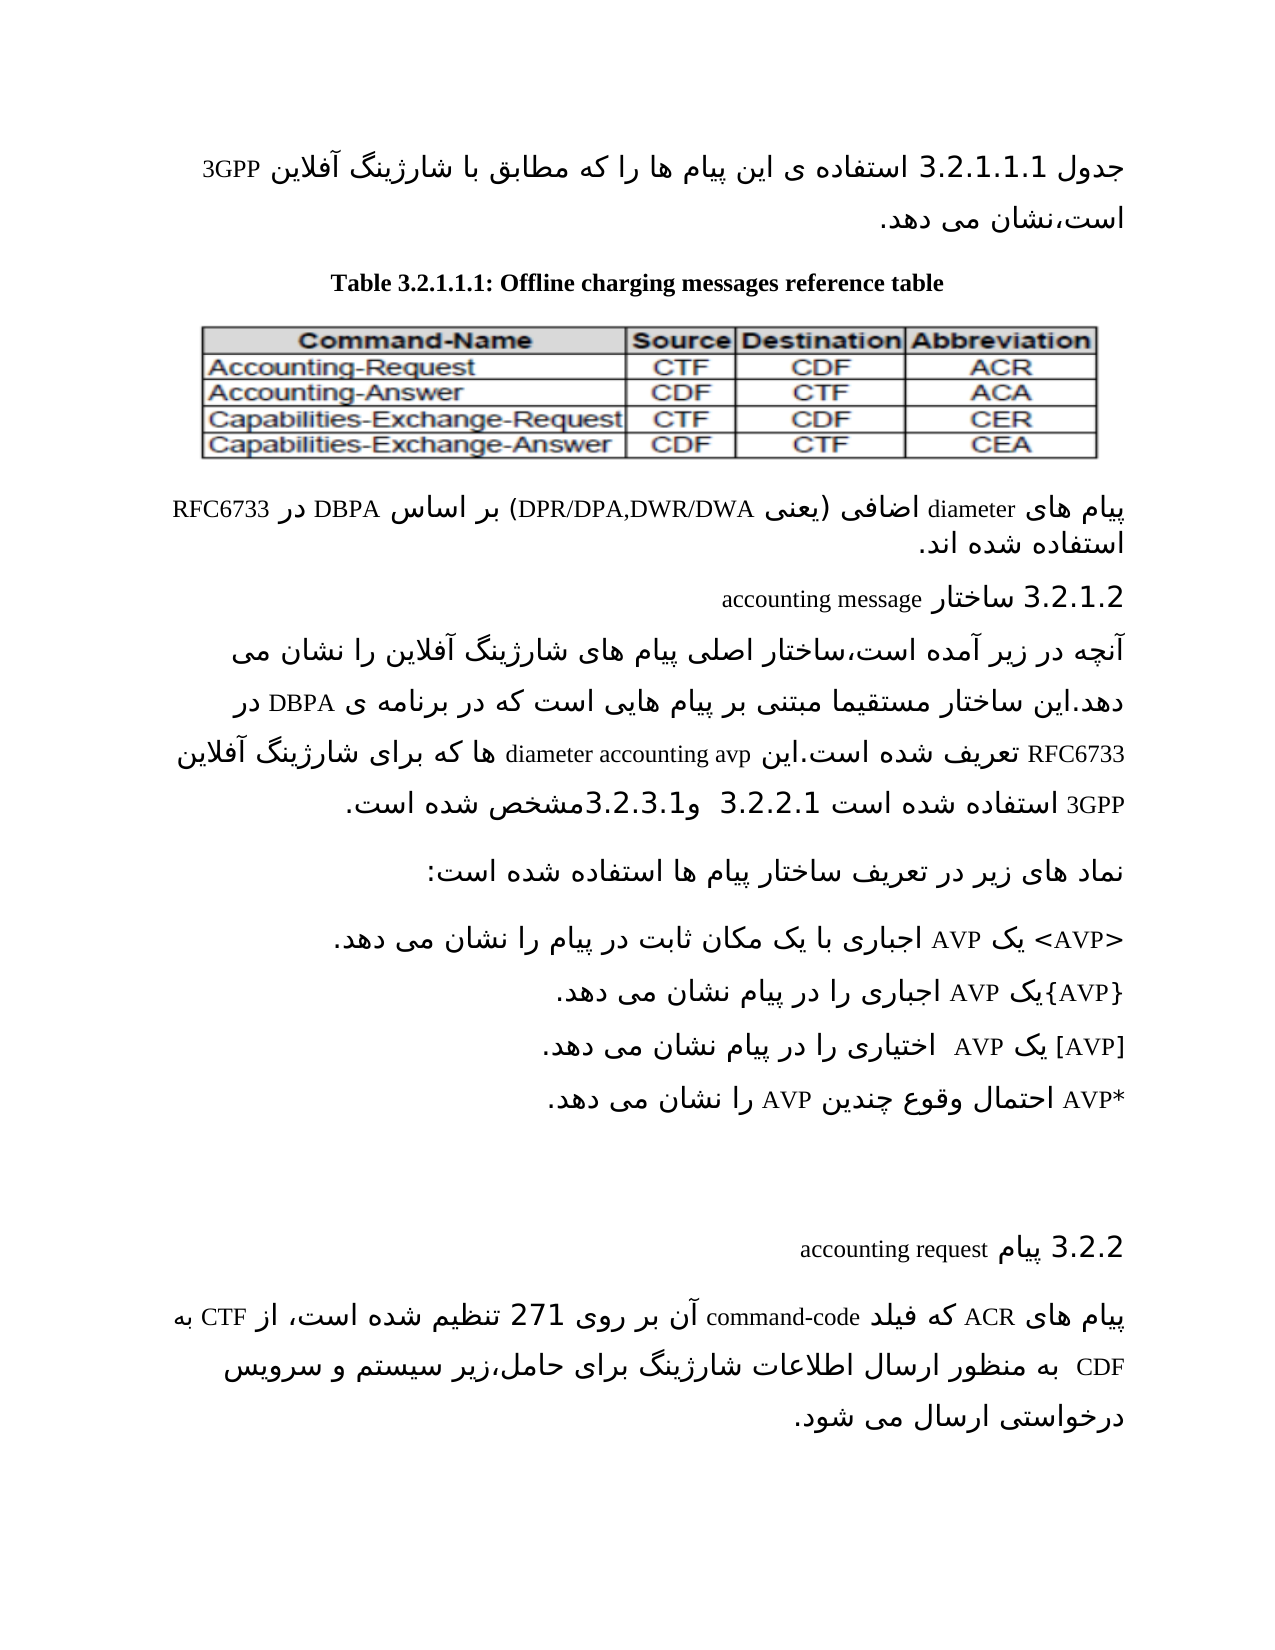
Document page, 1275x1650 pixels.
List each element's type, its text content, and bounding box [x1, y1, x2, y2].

picture [190, 316, 1125, 472]
text آنچه در زیر آمده است،ساختار اصلی پیام های شارژینگ آفلاین را نشان می دهد.این ساختار مستقیما مبتنی بر پیام هایی است که در برنامه ی DBPA در RFC6733 تعریف شده است.این diameter accounting avp ها که برای شارژینگ آفلاین 3GPP استفاده شده است 3.2.2.1 و3.2.3.1مشخص شده است. [150, 633, 1125, 820]
text {AVP}یک AVP اجباری را در پیام نشان می دهد. [150, 975, 1125, 1009]
text Table 3.2.1.1.1: Offline charging messages reference table [150, 268, 1125, 297]
text پیام های ACR که فیلد command-code آن بر روی 271 تنظیم شده است، از CTF به CDF به منظور ارسال اطلاعات شارژینگ برای حامل،زیر سیستم و سرویس درخواستی ارسال می شود. [150, 1298, 1125, 1434]
text 3.2.1.2 ساختار accounting message [150, 580, 1125, 614]
text پیام های diameter اضافی (یعنی DPR/DPA,DWR/DWA) بر اساس DBPA در RFC6733 استفاده شده اند. [150, 490, 1125, 561]
text <AVP> یک AVP اجباری با یک مکان ثابت در پیام را نشان می دهد. [150, 921, 1125, 955]
text 3.2.2 پیام accounting request [150, 1230, 1125, 1264]
text *AVP احتمال وقوع چندین AVP را نشان می دهد. [150, 1081, 1125, 1115]
text جدول 3.2.1.1.1 استفاده ی این پیام ها را که مطابق با شارژینگ آفلاین 3GPP است،نشان می دهد. [150, 150, 1125, 235]
text نماد های زیر در تعریف ساختار پیام ها استفاده شده است: [150, 854, 1125, 888]
text [AVP] یک AVP اختیاری را در پیام نشان می دهد. [150, 1028, 1125, 1062]
